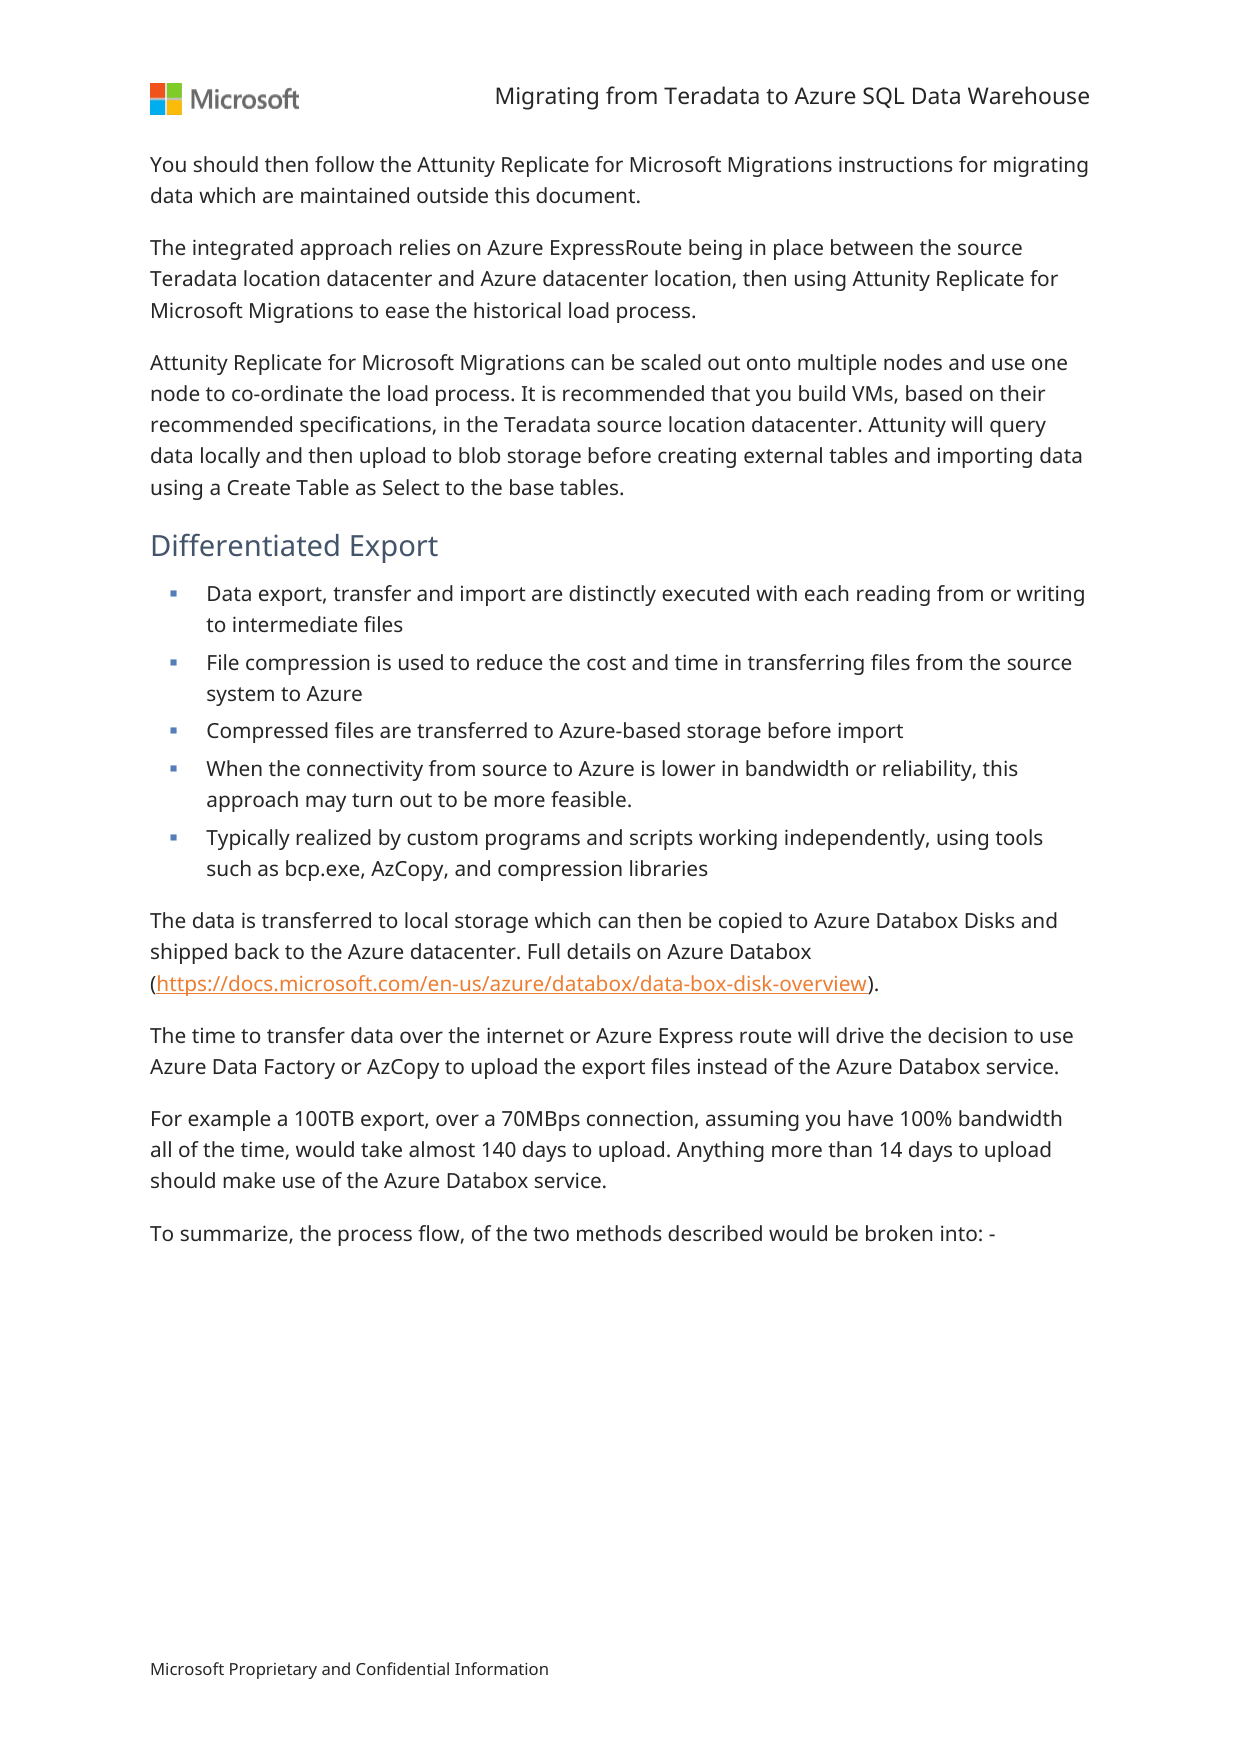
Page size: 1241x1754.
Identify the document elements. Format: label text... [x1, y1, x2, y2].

list Data export, transfer and import are distinctly executed with each reading from or writing to intermediate files [169, 579, 1090, 639]
text For example a 100TB export, over a 70MBps connection, assuming you have 100% bandwidth all of the time, would take almost 140 days to upload. Anything more than 14 days to upload should make use of the Azure Databox service. [150, 1104, 1090, 1195]
text The integrated approach relies on Azure ExpressRoute being in place between the source Teradata location datacenter and Azure datacenter location, then using Attunity Replicate for Microsoft Migrations to ease the historical load process. [150, 233, 1090, 324]
text You should then follow the Attunity Replicate for Microsoft Migrations instructions for migrating data which are maintained outside this document. [150, 150, 1090, 210]
list Compressed files are transferred to Azure-based storage before import [169, 717, 1090, 745]
text The data is transferred to local storage which can then be copied to Azure Databox Disks and shipped back to the Azure datacenter. Full details on Azure Databox (https://docs.microsoft.com/en-us/azure/databox/data-box-disk-overview). [150, 906, 1090, 997]
text Attunity Replicate for Microsoft Migrations can be scaled out onto multiple nodes and use one node to co-ordinate the load process. It is recommended that you build VMs, based on their recommended specifications, in the Teradata source location datacenter. Attunity will query data locally and then upload to blob storage before creating external tables and importing data using a Create Table as Select to the base tables. [150, 348, 1090, 501]
list Typically realized by custom programs and scripts working independently, using tools such as bcp.exe, AzCopy, and compression libraries [169, 823, 1090, 882]
picture [150, 83, 300, 116]
text To summarize, the process flow, of the two methods described would be broken into: - [150, 1219, 1090, 1247]
text The time to transfer data over the internet or Azure Express route will drive the decision to use Azure Data Factory or AzCopy to upload the export files instead of the Azure Databox service. [150, 1021, 1090, 1080]
subtitle Differentiated Export [150, 525, 1090, 565]
list When the connectivity from source to Azure is lower in bandwidth or reliability, this approach may turn out to be more feasible. [169, 754, 1090, 814]
list File compression is used to reduce the cost and time in transferring files from the source system to Azure [169, 648, 1090, 707]
